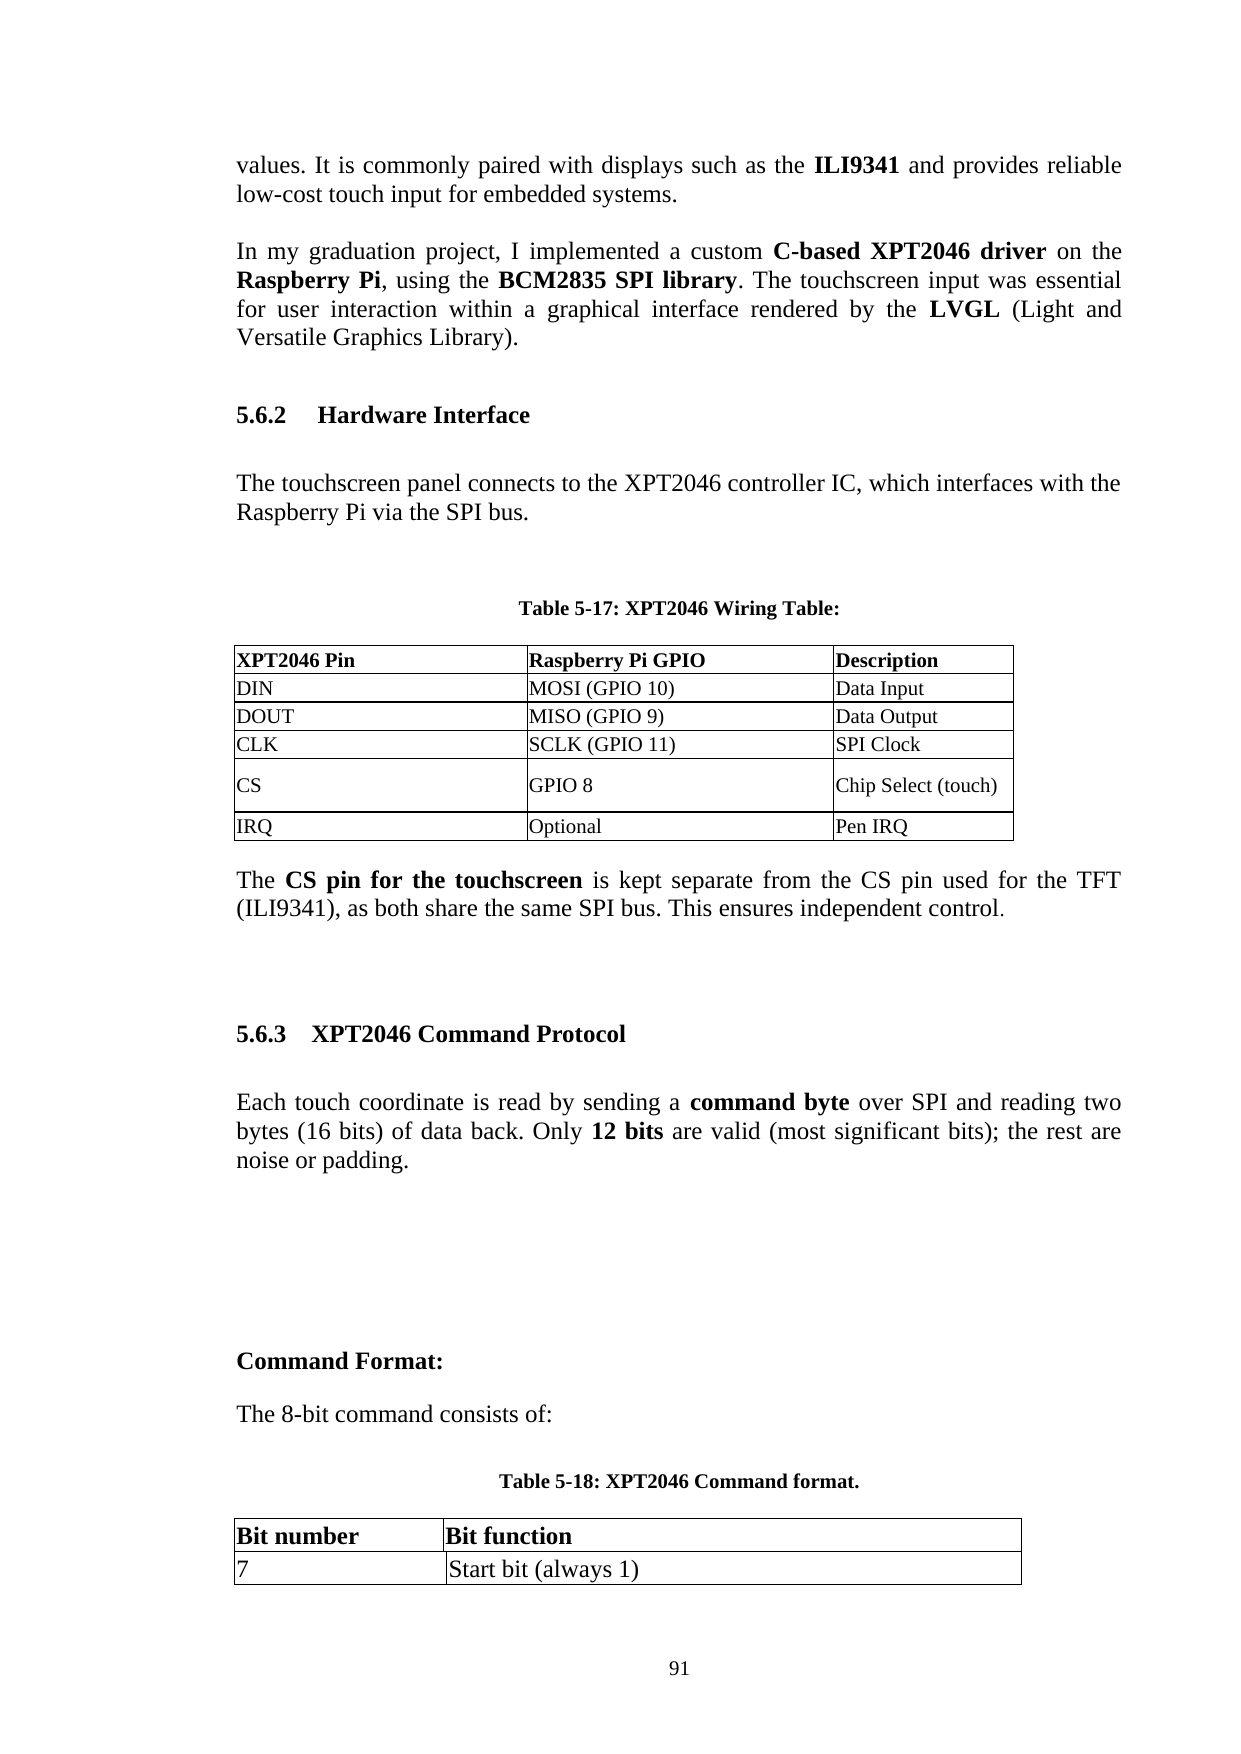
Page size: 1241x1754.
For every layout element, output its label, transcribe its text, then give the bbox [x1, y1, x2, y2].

table_cell DOUT [235, 703, 527, 730]
text Each touch coordinate is read by sending a command byte over SPI and reading two bytes (16 bits) of data back. Only 12 bits are valid (most significant bits); the rest are noise or padding. [236, 1087, 1122, 1174]
table_cell Data Input [834, 674, 1013, 701]
table_header Description [834, 646, 1013, 673]
subtitle XPT2046 Command Protocol [236, 1019, 1122, 1048]
table_header XPT2046 Pin [235, 646, 527, 673]
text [236, 150, 1122, 207]
text The CS pin for the touchscreen is kept separate from the CS pin used for the TFT (ILI9341), as both share the same SPI bus. This ensures independent control. [236, 865, 1122, 922]
text The touchscreen panel connects to the XPT2046 controller IC, which interfaces with the Raspberry Pi via the SPI bus. [236, 468, 1122, 526]
table_cell SCLK (GPIO 11) [528, 731, 833, 758]
table_header Raspberry Pi GPIO [528, 646, 833, 673]
table_cell SPI Clock [834, 731, 1013, 758]
text The 8-bit command consists of: [236, 1399, 1122, 1428]
subtitle Hardware Interface [236, 400, 1122, 429]
text Command Format: [236, 1346, 1122, 1375]
table_cell GPIO 8 [528, 759, 833, 811]
table_cell Data Output [834, 703, 1013, 730]
table_cell CLK [235, 731, 527, 758]
table_cell Chip Select (touch) [834, 759, 1013, 811]
table_header Bit number [235, 1519, 443, 1551]
text In my graduation project, I implemented a custom C-based XPT2046 driver on the Raspberry Pi, using the BCM2835 SPI library. The touchscreen input was essential for user interaction within a graphical interface rendered by the LVGL (Light and Versatile Graphics Library). [236, 236, 1122, 351]
table_header Bit function [444, 1519, 1021, 1551]
table_cell IRQ [235, 813, 527, 839]
table_cell MOSI (GPIO 10) [528, 674, 833, 701]
table_cell Pen IRQ [834, 813, 1013, 839]
table_cell CS [235, 759, 527, 811]
table_cell Start bit (always 1) [447, 1552, 1021, 1584]
table_cell Optional [528, 813, 833, 839]
table_cell 7 [235, 1552, 446, 1584]
table_cell DIN [235, 674, 527, 701]
table_cell MISO (GPIO 9) [528, 703, 833, 730]
